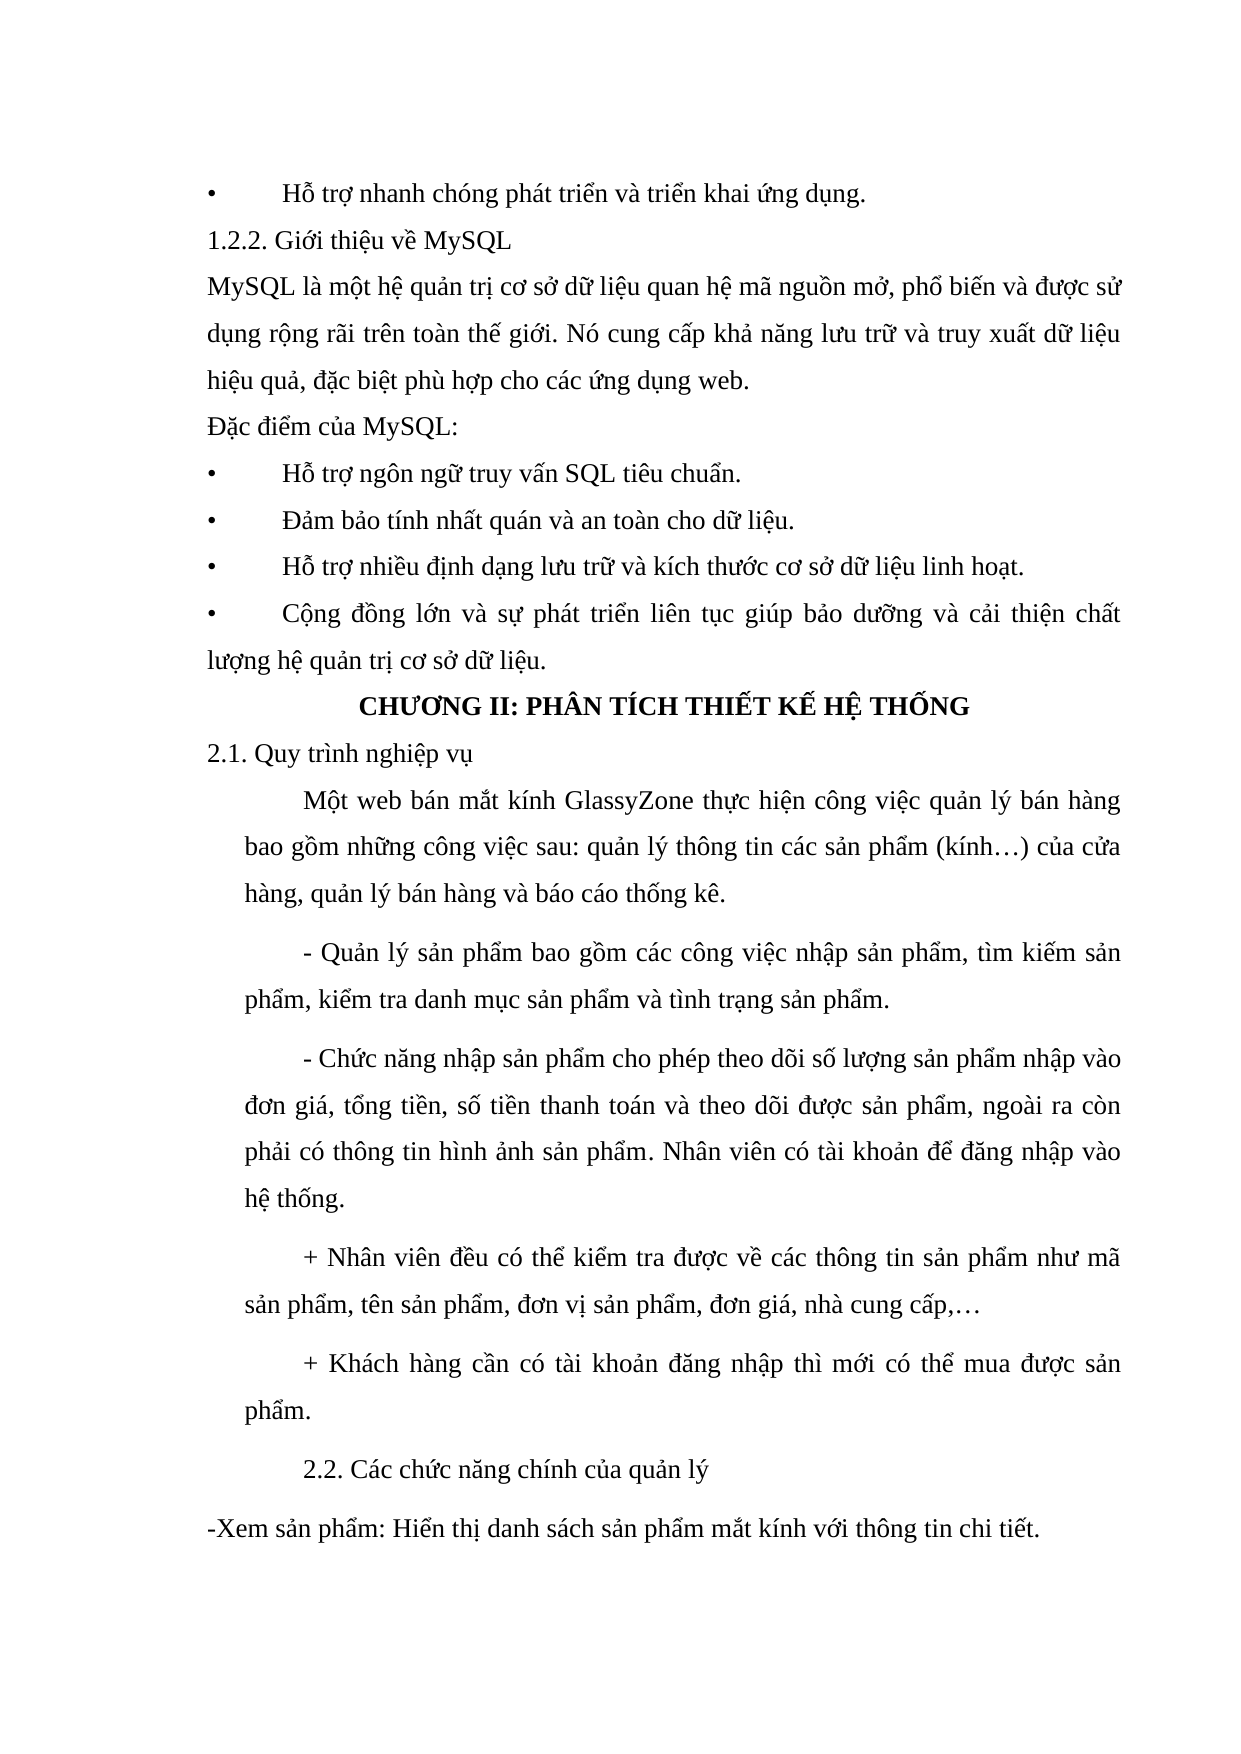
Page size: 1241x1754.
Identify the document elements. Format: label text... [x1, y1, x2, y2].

text Một web bán mắt kính GlassyZone thực hiện công việc quản lý bán hàng bao gồm những công việc sau: quản lý thông tin các sản phẩm (kính…) của cửa hàng, quản lý bán hàng và báo cáo thống kê. [244, 784, 1122, 908]
text Đặc điểm của MySQL: [207, 411, 1122, 442]
text 2.1. Quy trình nghiệp vụ [207, 737, 1122, 768]
text 1.2.2. Giới thiệu về MySQL [207, 224, 1122, 255]
text • Hỗ trợ ngôn ngữ truy vấn SQL tiêu chuẩn. [207, 457, 1122, 488]
text - Quản lý sản phẩm bao gồm các công việc nhập sản phẩm, tìm kiếm sản phẩm, kiểm tra danh mục sản phẩm và tình trạng sản phẩm. [244, 936, 1122, 1014]
text CHƯƠNG II: PHÂN TÍCH THIẾT KẾ HỆ THỐNG [207, 691, 1122, 722]
text • Hỗ trợ nhiều định dạng lưu trữ và kích thước cơ sở dữ liệu linh hoạt. [207, 551, 1122, 582]
text • Cộng đồng lớn và sự phát triển liên tục giúp bảo dưỡng và cải thiện chất lượng hệ quản trị cơ sở dữ liệu. [207, 597, 1122, 675]
text + Nhân viên đều có thể kiểm tra được về các thông tin sản phẩm như mã sản phẩm, tên sản phẩm, đơn vị sản phẩm, đơn giá, nhà cung cấp,… [244, 1241, 1122, 1319]
text - Chức năng nhập sản phẩm cho phép theo dõi số lượng sản phẩm nhập vào đơn giá, tổng tiền, số tiền thanh toán và theo dõi được sản phẩm, ngoài ra còn phải có thông tin hình ảnh sản phẩm. Nhân viên có tài khoản để đăng nhập vào hệ thống. [244, 1042, 1122, 1213]
text + Khách hàng cần có tài khoản đăng nhập thì mới có thể mua được sản phẩm. [244, 1347, 1122, 1425]
text -Xem sản phẩm: Hiển thị danh sách sản phẩm mắt kính với thông tin chi tiết. [207, 1512, 1122, 1543]
text 2.2. Các chức năng chính của quản lý [244, 1453, 1122, 1484]
text MySQL là một hệ quản trị cơ sở dữ liệu quan hệ mã nguồn mở, phổ biến và được sử dụng rộng rãi trên toàn thế giới. Nó cung cấp khả năng lưu trữ và truy xuất dữ liệu hiệu quả, đặc biệt phù hợp cho các ứng dụng web. [207, 271, 1122, 395]
text • Hỗ trợ nhanh chóng phát triển và triển khai ứng dụng. [207, 177, 1122, 208]
text • Đảm bảo tính nhất quán và an toàn cho dữ liệu. [207, 504, 1122, 535]
